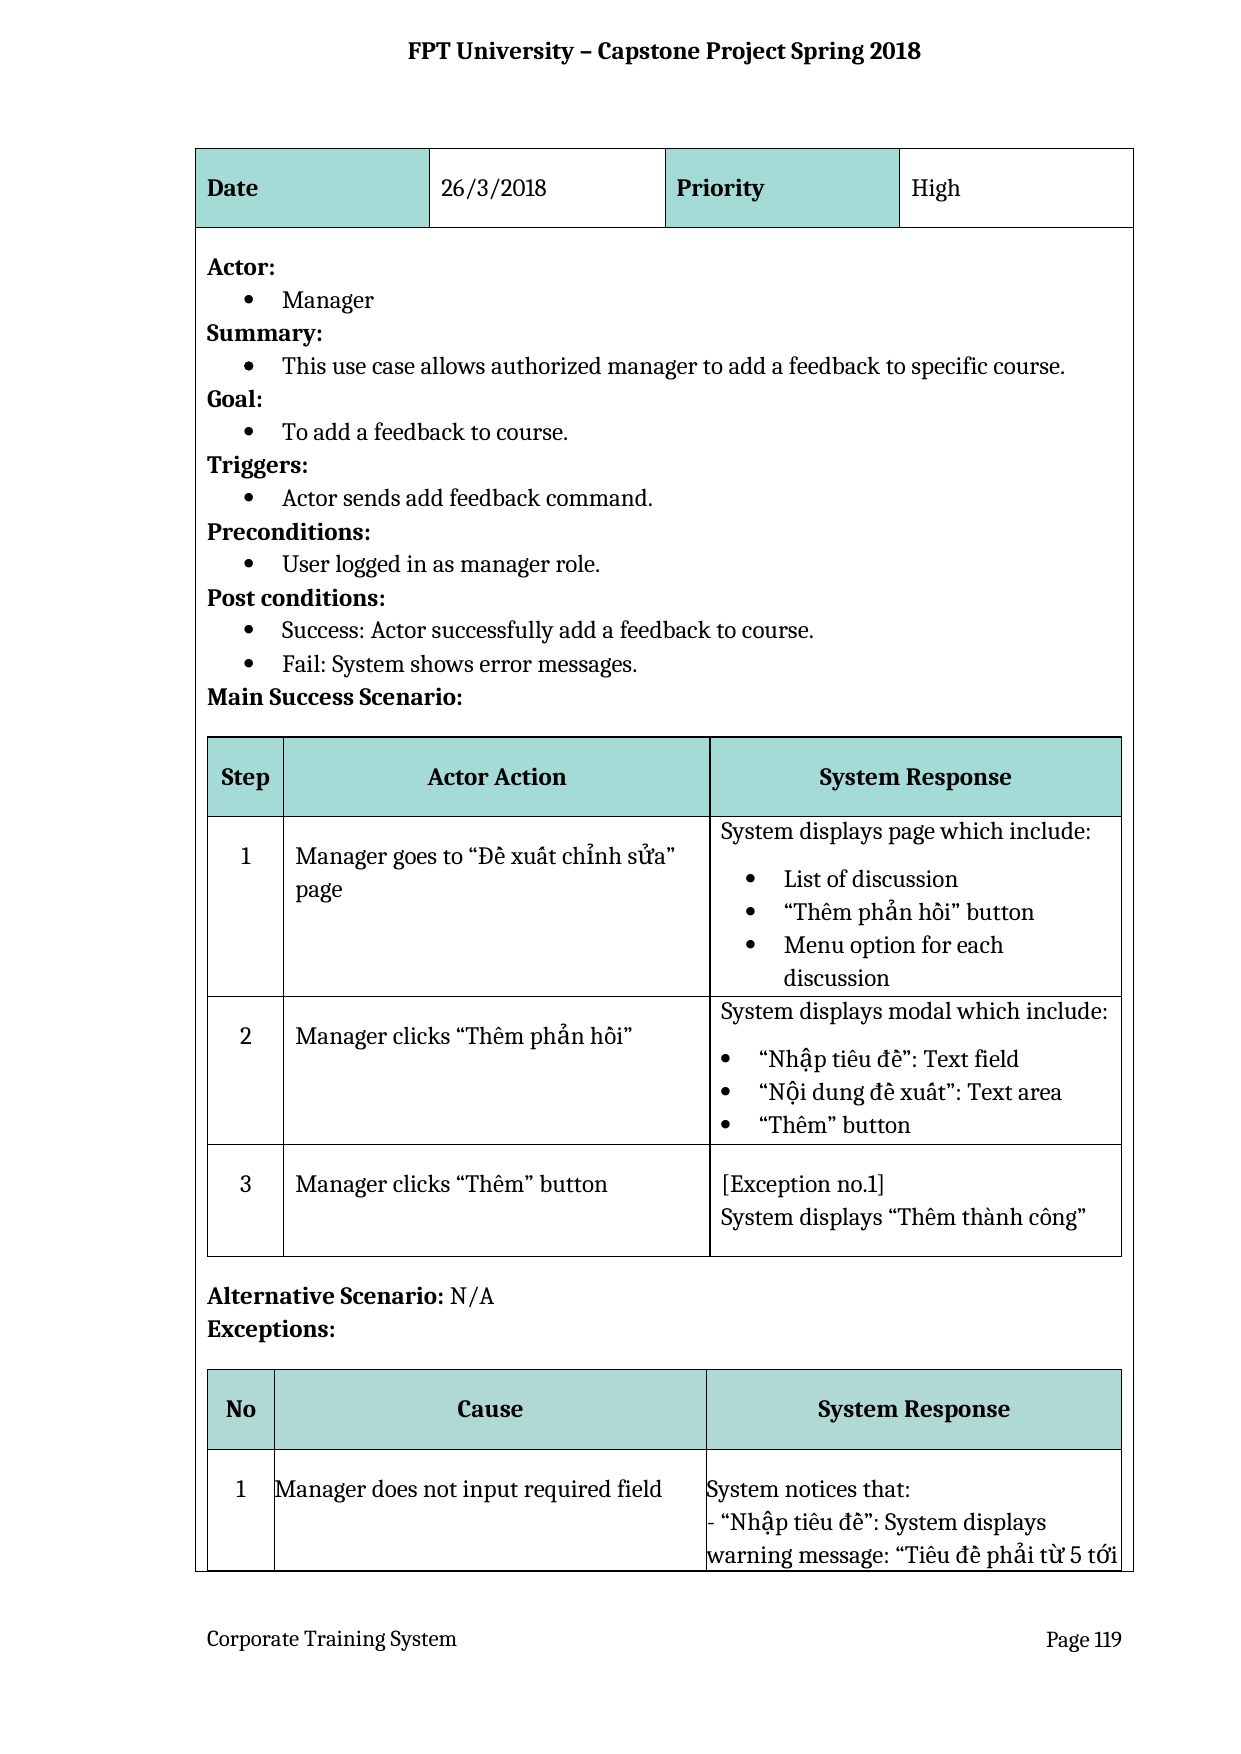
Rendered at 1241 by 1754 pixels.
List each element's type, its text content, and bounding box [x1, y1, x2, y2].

table_cell High [900, 149, 1133, 227]
table_cell Date [196, 149, 429, 227]
table_cell 26/3/2018 [430, 149, 665, 227]
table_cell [196, 228, 1133, 1571]
table_cell Priority [666, 149, 899, 227]
